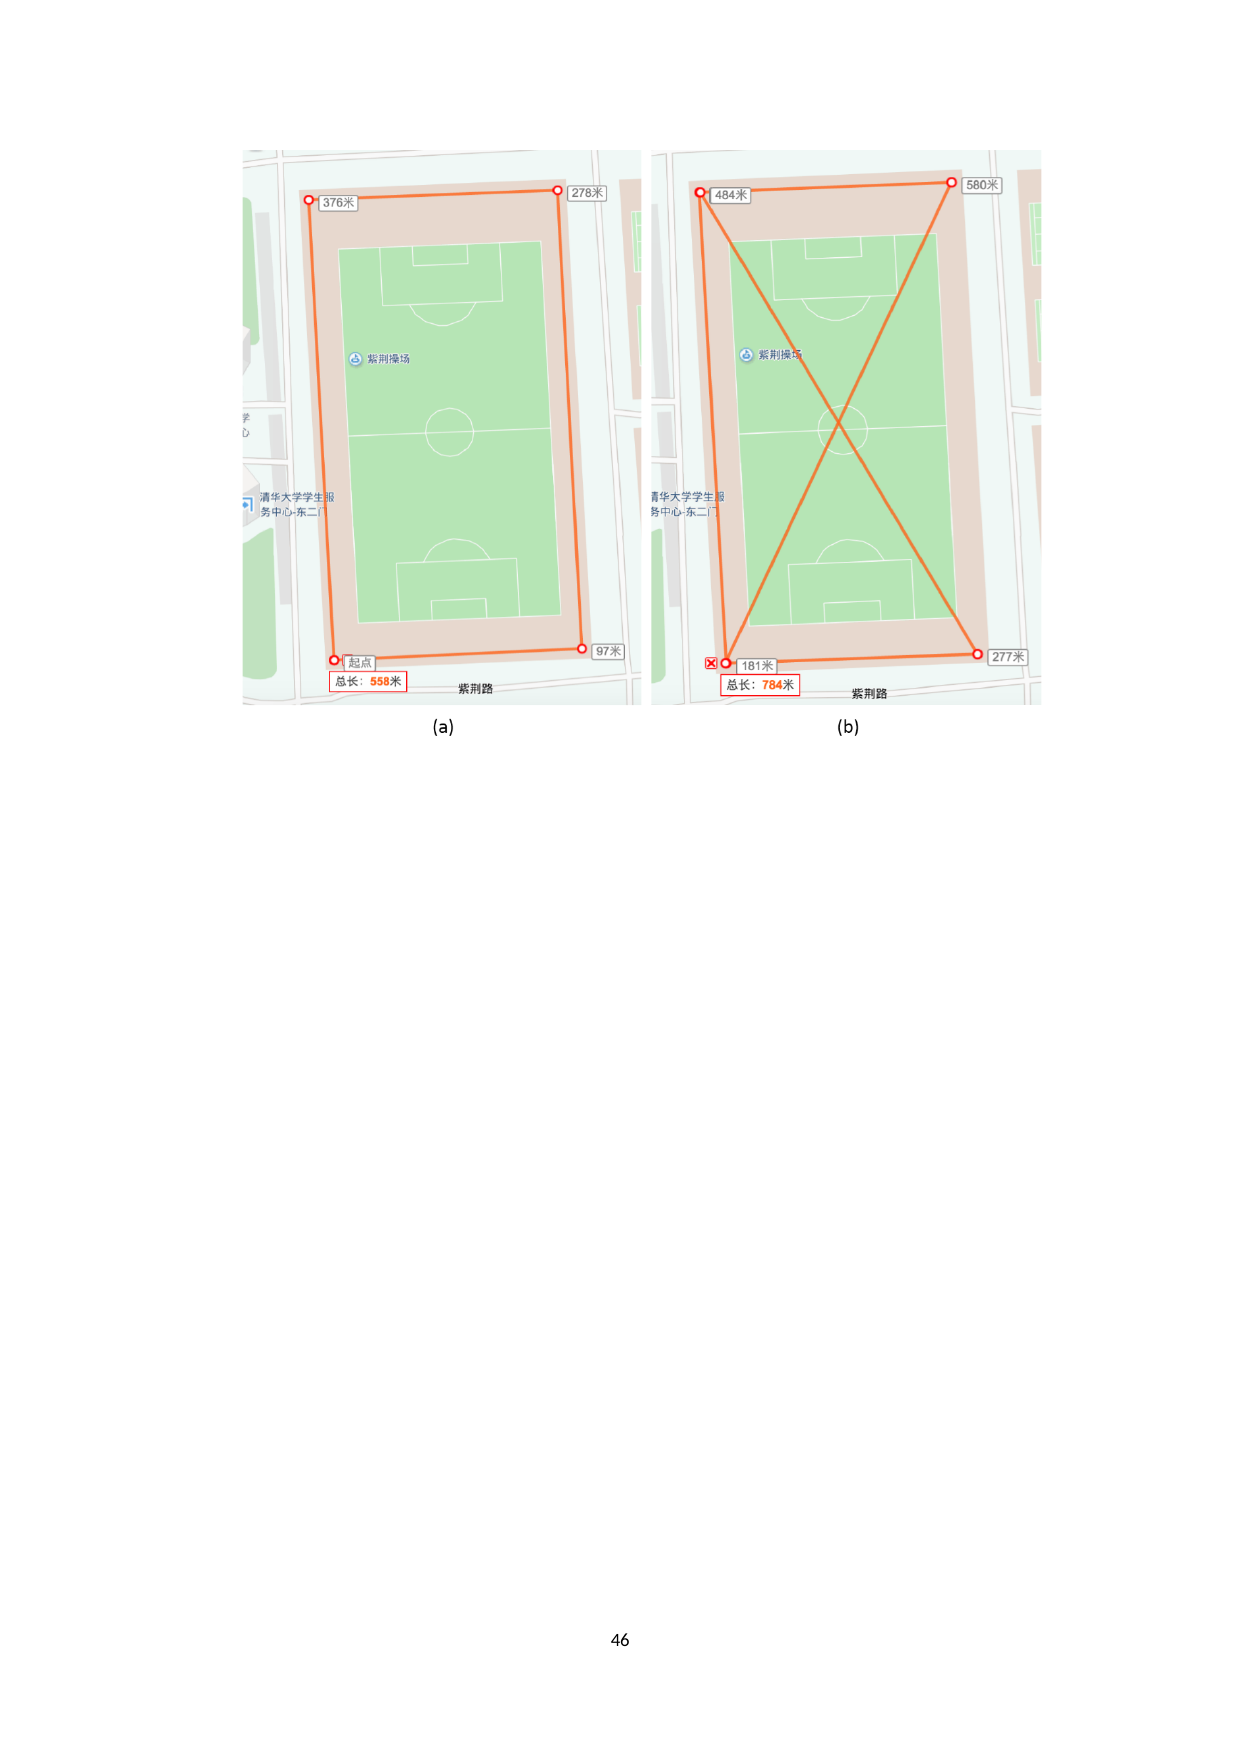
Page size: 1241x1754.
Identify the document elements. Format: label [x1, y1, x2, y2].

picture [242, 150, 642, 750]
picture [651, 150, 1042, 750]
